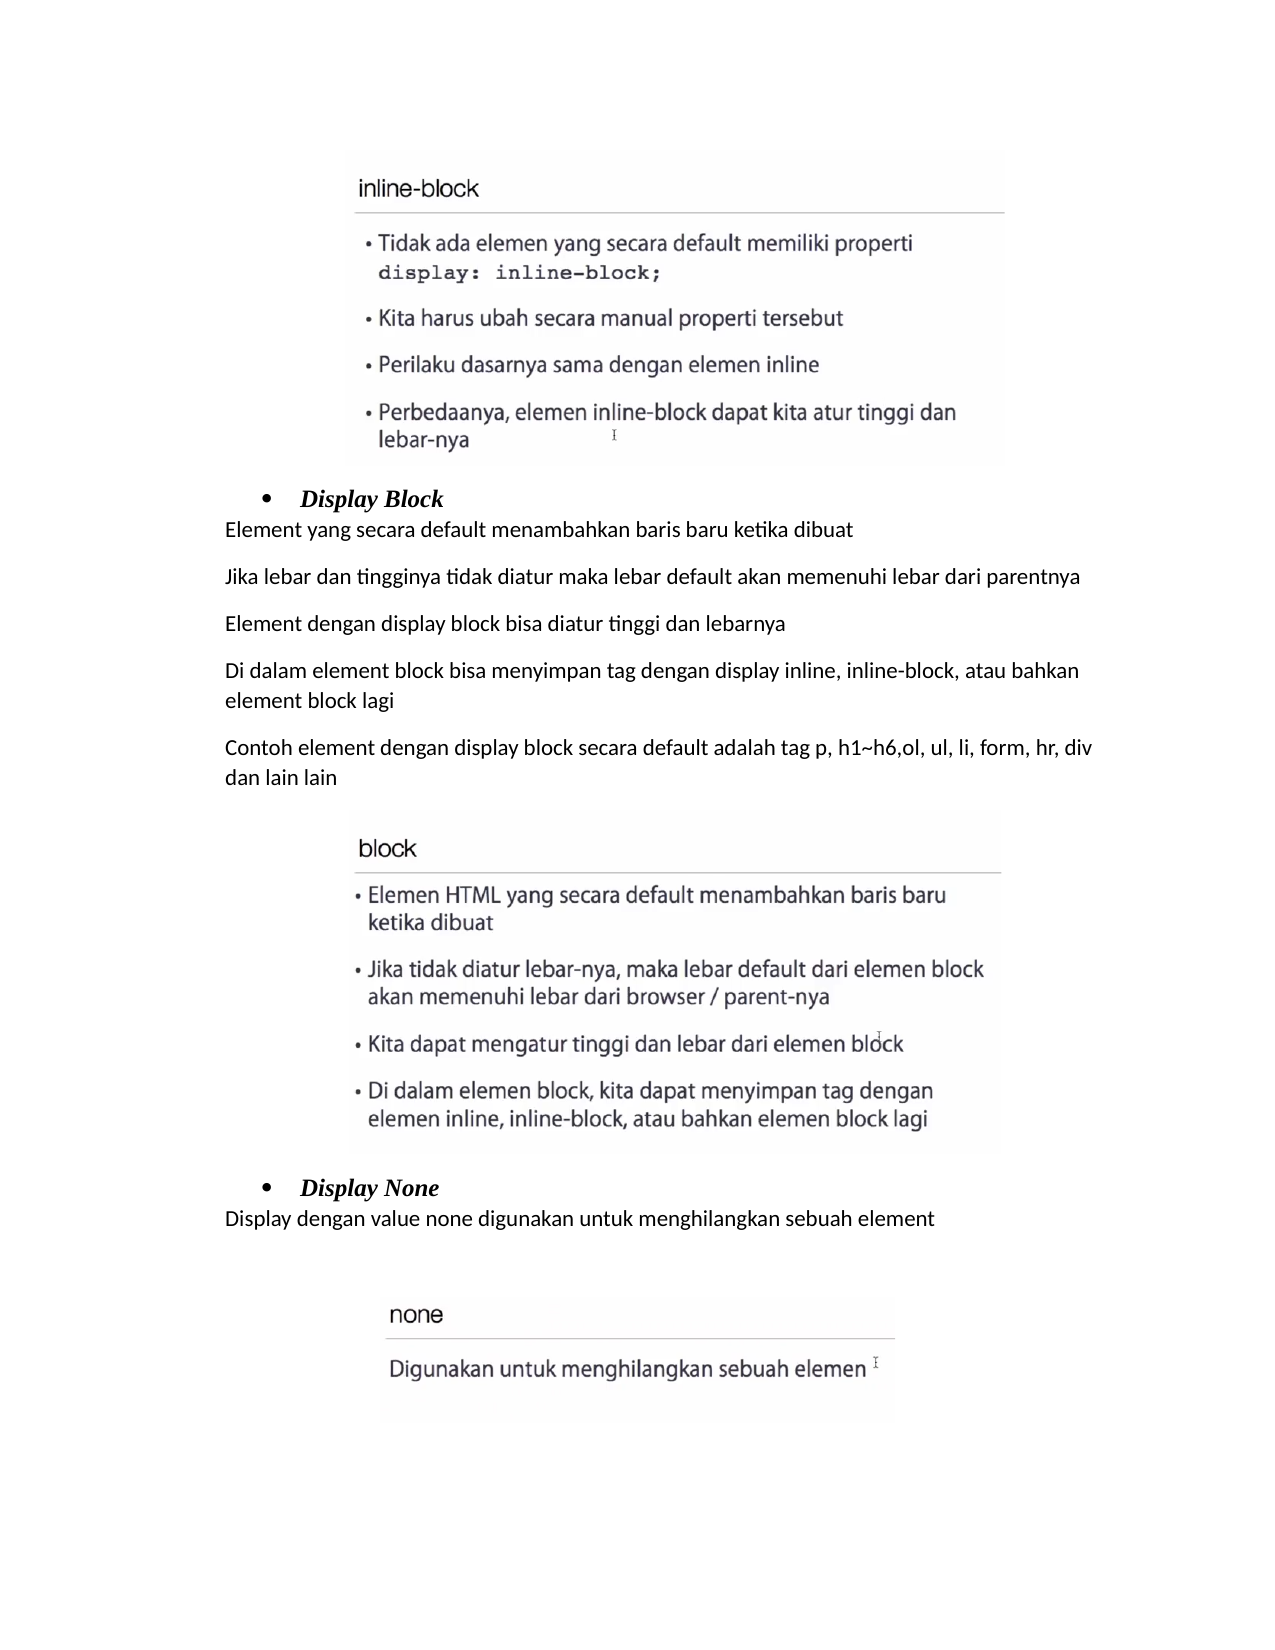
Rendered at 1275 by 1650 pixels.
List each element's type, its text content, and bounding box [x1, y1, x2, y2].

picture [379, 1297, 896, 1423]
subtitle Display None [262, 1173, 1125, 1202]
text Display dengan value none digunakan untuk menghilangkan sebuah element [225, 1204, 1125, 1232]
subtitle Display Block [262, 484, 1125, 513]
picture [348, 810, 1002, 1154]
text Contoh element dengan display block secara default adalah tag p, h1~h6,ol, ul, li, form, hr, div dan lain lain [225, 733, 1125, 791]
picture [345, 150, 1005, 466]
text Jika lebar dan tingginya tidak diatur maka lebar default akan memenuhi lebar dari parentnya [225, 562, 1125, 590]
text Element yang secara default menambahkan baris baru ketika dibuat [225, 516, 1125, 543]
text Di dalam element block bisa menyimpan tag dengan display inline, inline-block, atau bahkan element block lagi [225, 656, 1125, 714]
text Element dengan display block bisa diatur tinggi dan lebarnya [225, 609, 1125, 637]
